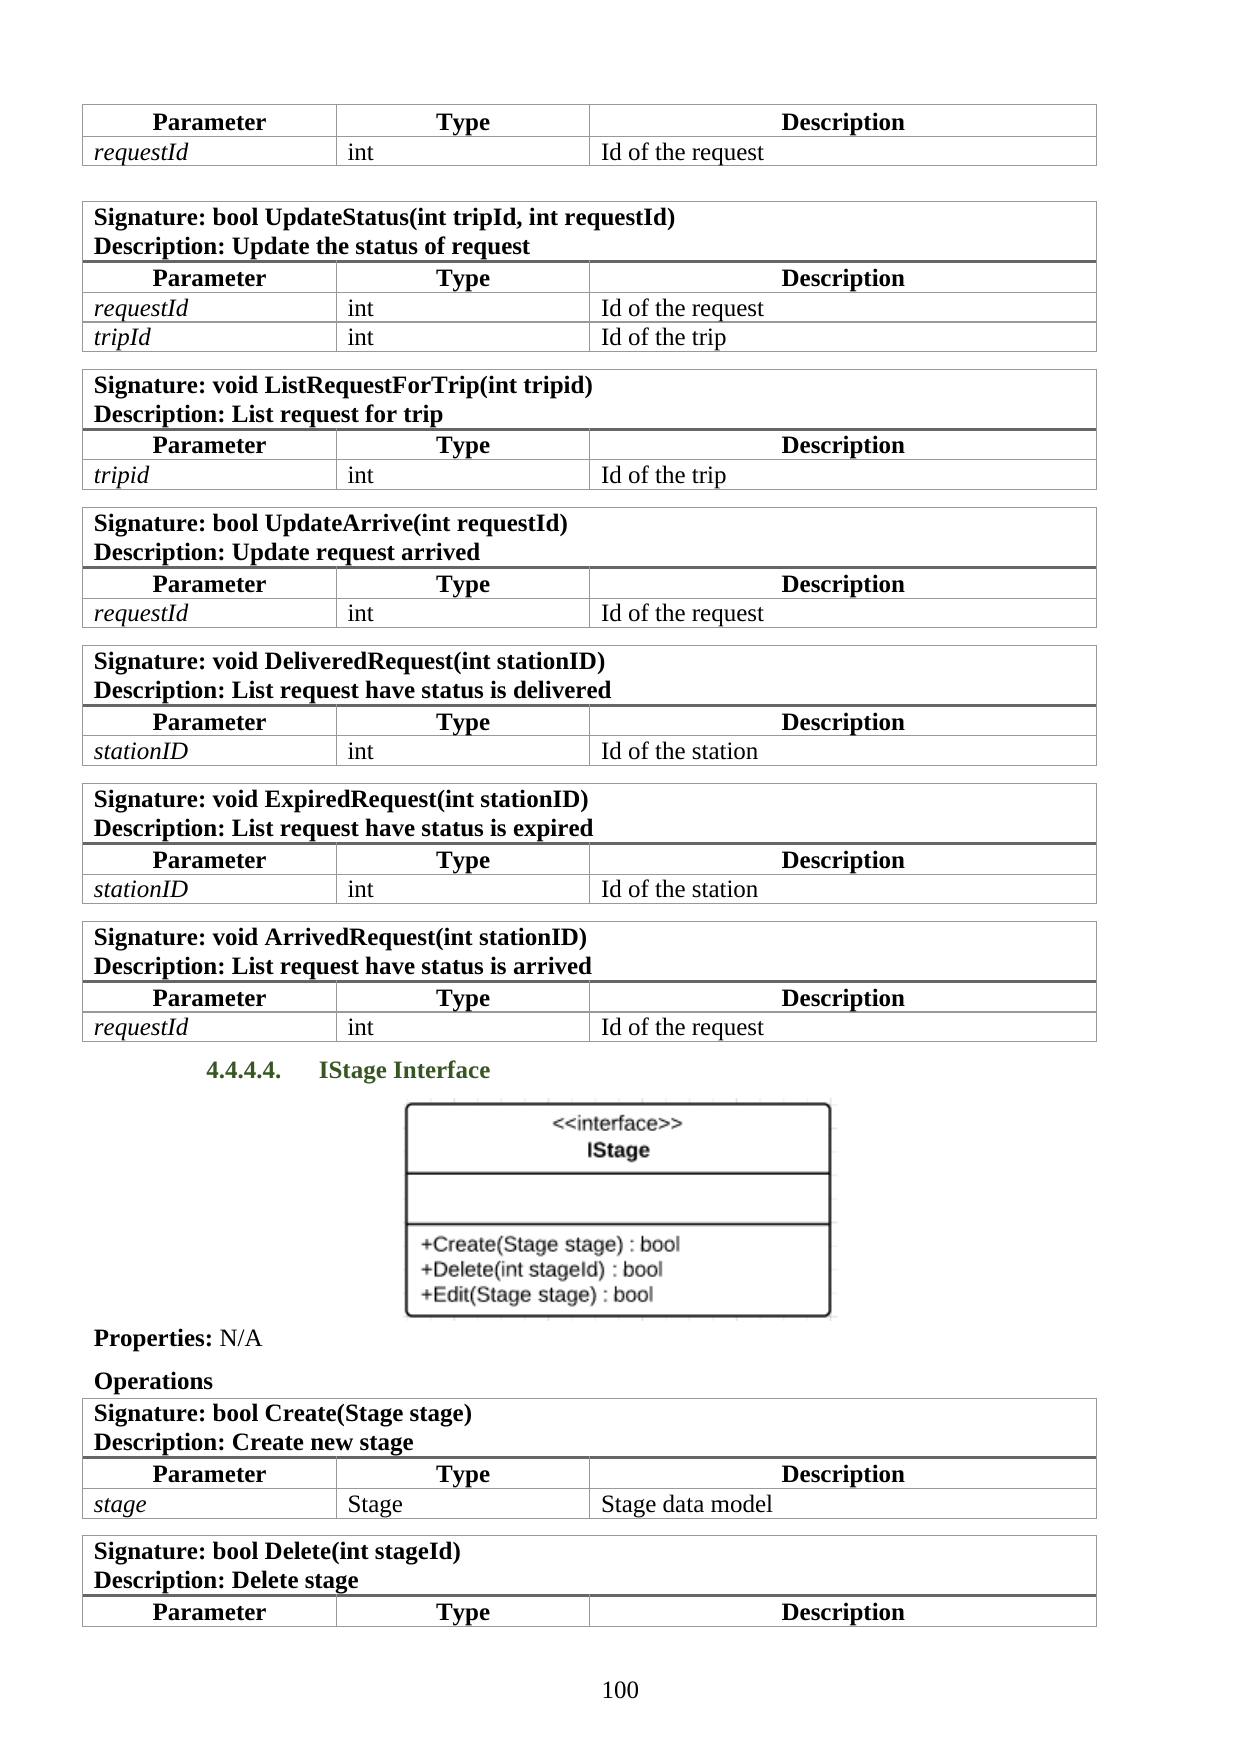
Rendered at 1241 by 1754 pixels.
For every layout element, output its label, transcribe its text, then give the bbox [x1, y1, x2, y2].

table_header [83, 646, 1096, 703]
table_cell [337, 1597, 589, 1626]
subtitle IStage Interface [206, 1055, 1146, 1083]
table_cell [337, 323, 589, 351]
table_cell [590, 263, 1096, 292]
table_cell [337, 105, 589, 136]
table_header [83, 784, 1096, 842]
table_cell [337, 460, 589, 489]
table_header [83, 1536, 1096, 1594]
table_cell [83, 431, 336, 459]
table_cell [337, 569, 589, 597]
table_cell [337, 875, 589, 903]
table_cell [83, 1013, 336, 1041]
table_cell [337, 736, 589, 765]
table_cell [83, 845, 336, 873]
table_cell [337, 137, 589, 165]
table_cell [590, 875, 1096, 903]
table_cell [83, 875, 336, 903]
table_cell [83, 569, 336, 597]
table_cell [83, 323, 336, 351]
text Properties: N/A [94, 1323, 1146, 1352]
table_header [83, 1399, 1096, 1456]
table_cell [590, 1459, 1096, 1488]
picture [402, 1098, 838, 1321]
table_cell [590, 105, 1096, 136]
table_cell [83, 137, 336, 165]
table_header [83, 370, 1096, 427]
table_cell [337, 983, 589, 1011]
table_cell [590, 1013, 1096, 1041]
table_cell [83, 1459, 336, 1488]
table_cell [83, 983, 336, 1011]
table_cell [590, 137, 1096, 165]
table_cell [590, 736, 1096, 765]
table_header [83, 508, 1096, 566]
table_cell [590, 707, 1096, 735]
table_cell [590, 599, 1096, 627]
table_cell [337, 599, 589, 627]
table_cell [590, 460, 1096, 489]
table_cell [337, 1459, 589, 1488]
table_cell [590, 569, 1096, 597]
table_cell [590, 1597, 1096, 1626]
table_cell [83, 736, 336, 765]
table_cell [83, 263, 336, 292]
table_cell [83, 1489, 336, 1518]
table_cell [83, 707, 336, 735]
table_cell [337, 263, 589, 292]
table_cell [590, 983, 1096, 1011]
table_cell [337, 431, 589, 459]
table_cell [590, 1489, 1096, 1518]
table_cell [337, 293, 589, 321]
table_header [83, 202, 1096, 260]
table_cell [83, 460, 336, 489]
text Operations [94, 1366, 1146, 1395]
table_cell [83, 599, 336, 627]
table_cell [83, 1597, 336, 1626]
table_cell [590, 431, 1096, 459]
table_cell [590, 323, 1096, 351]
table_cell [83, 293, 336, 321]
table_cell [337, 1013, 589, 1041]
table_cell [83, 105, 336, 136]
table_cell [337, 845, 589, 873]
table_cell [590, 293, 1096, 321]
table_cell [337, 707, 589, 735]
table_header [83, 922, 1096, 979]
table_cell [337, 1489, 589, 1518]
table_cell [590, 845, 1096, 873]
